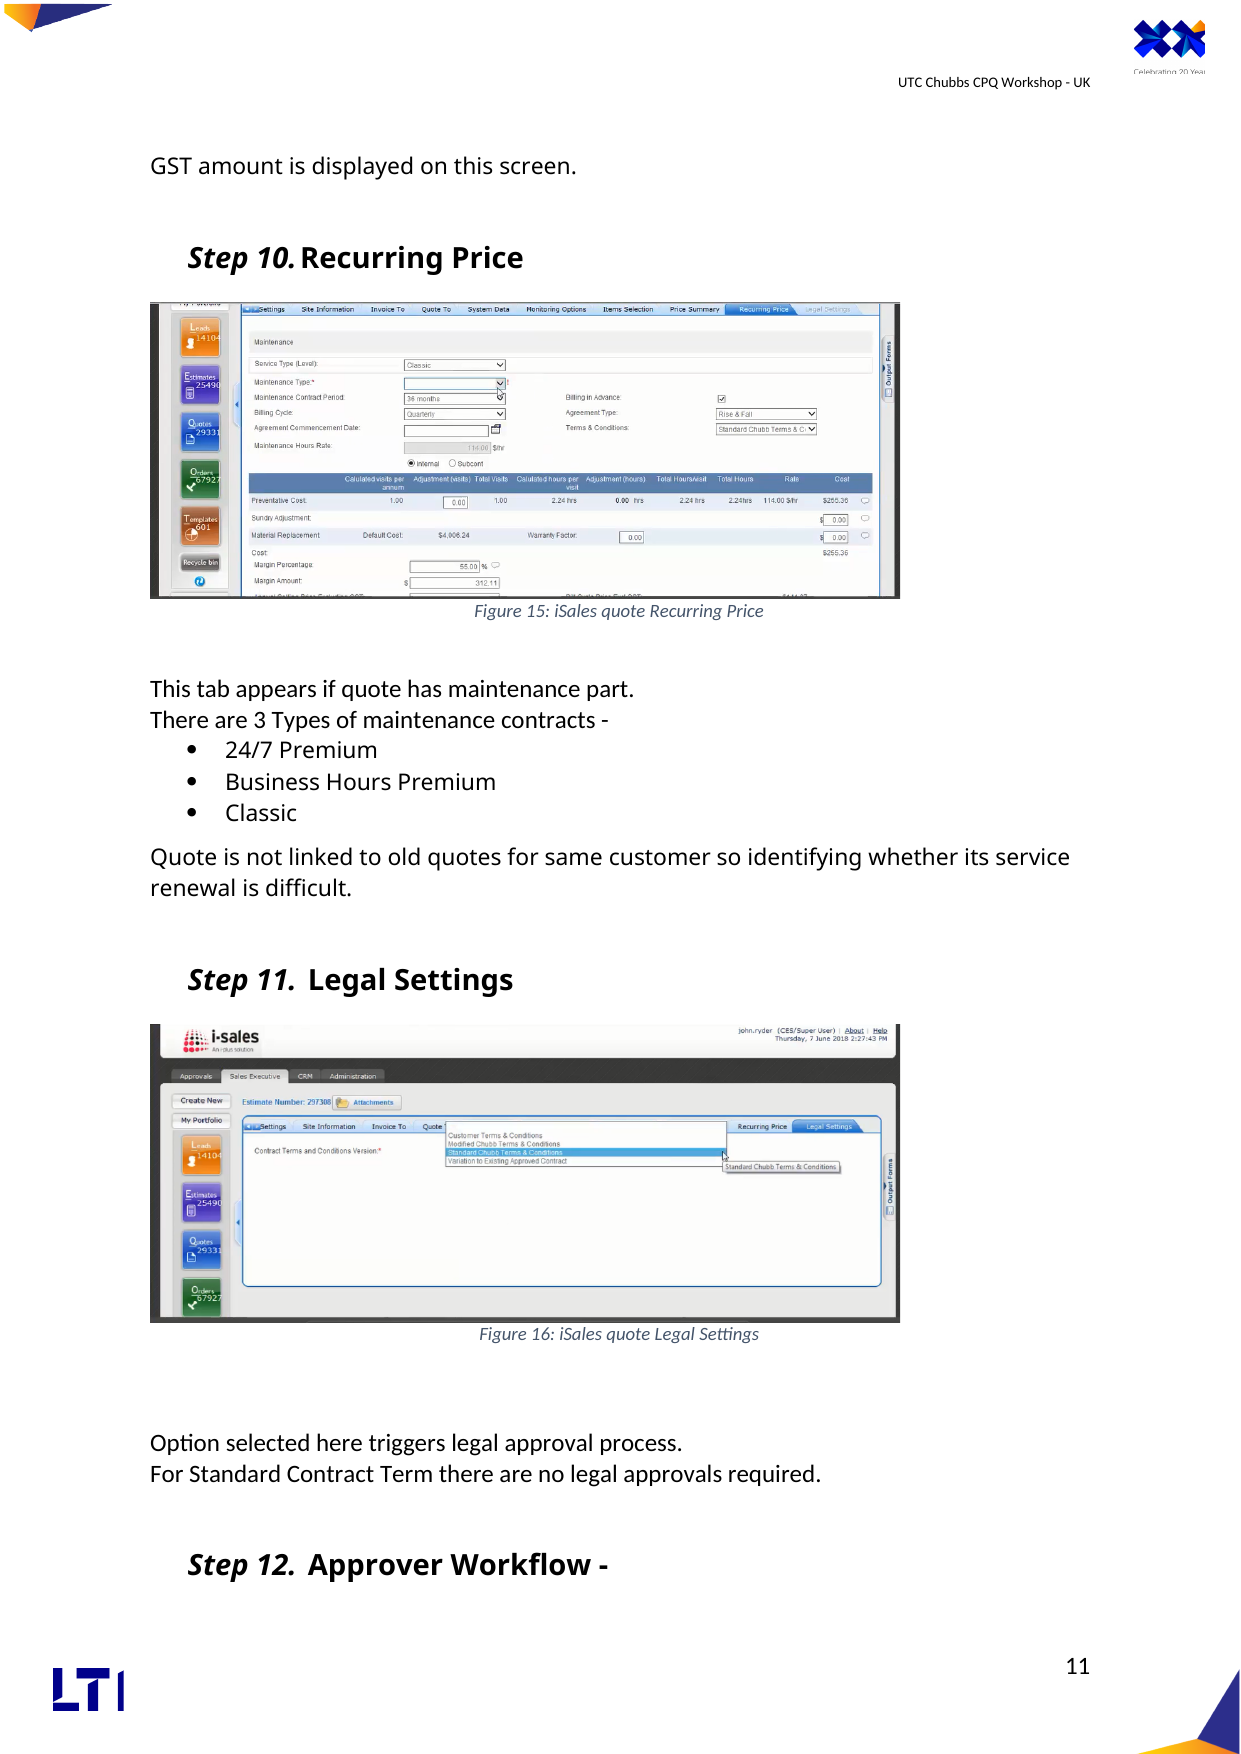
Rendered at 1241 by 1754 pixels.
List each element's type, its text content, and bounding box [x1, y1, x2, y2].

picture [1134, 1670, 1241, 1754]
text For Standard Contract Term there are no legal approvals required. [150, 1458, 1090, 1488]
subtitle Legal Settings [187, 959, 1090, 999]
text GST amount is displayed on this screen. [150, 150, 1090, 181]
subtitle Recurring Price [187, 237, 1090, 277]
text Option selected here triggers legal approval process. [150, 1427, 1090, 1458]
picture [4, 0, 113, 100]
list Classic [187, 797, 1090, 828]
picture [150, 1024, 901, 1323]
picture [1133, 19, 1205, 74]
text Figure 16: iSales quote Legal Settings [150, 1322, 1090, 1345]
text Quote is not linked to old quotes for same customer so identifying whether its service renewal is difficult. [150, 841, 1090, 903]
subtitle Approver Workflow - [187, 1544, 1090, 1583]
picture [52, 1668, 124, 1711]
text This tab appears if quote has maintenance part. [150, 673, 1090, 704]
picture [150, 302, 901, 599]
list 24/7 Premium [187, 734, 1090, 766]
list Business Hours Premium [187, 766, 1090, 797]
text Figure 15: iSales quote Recurring Price [150, 599, 1090, 622]
text There are 3 Types of maintenance contracts - [150, 704, 1090, 734]
